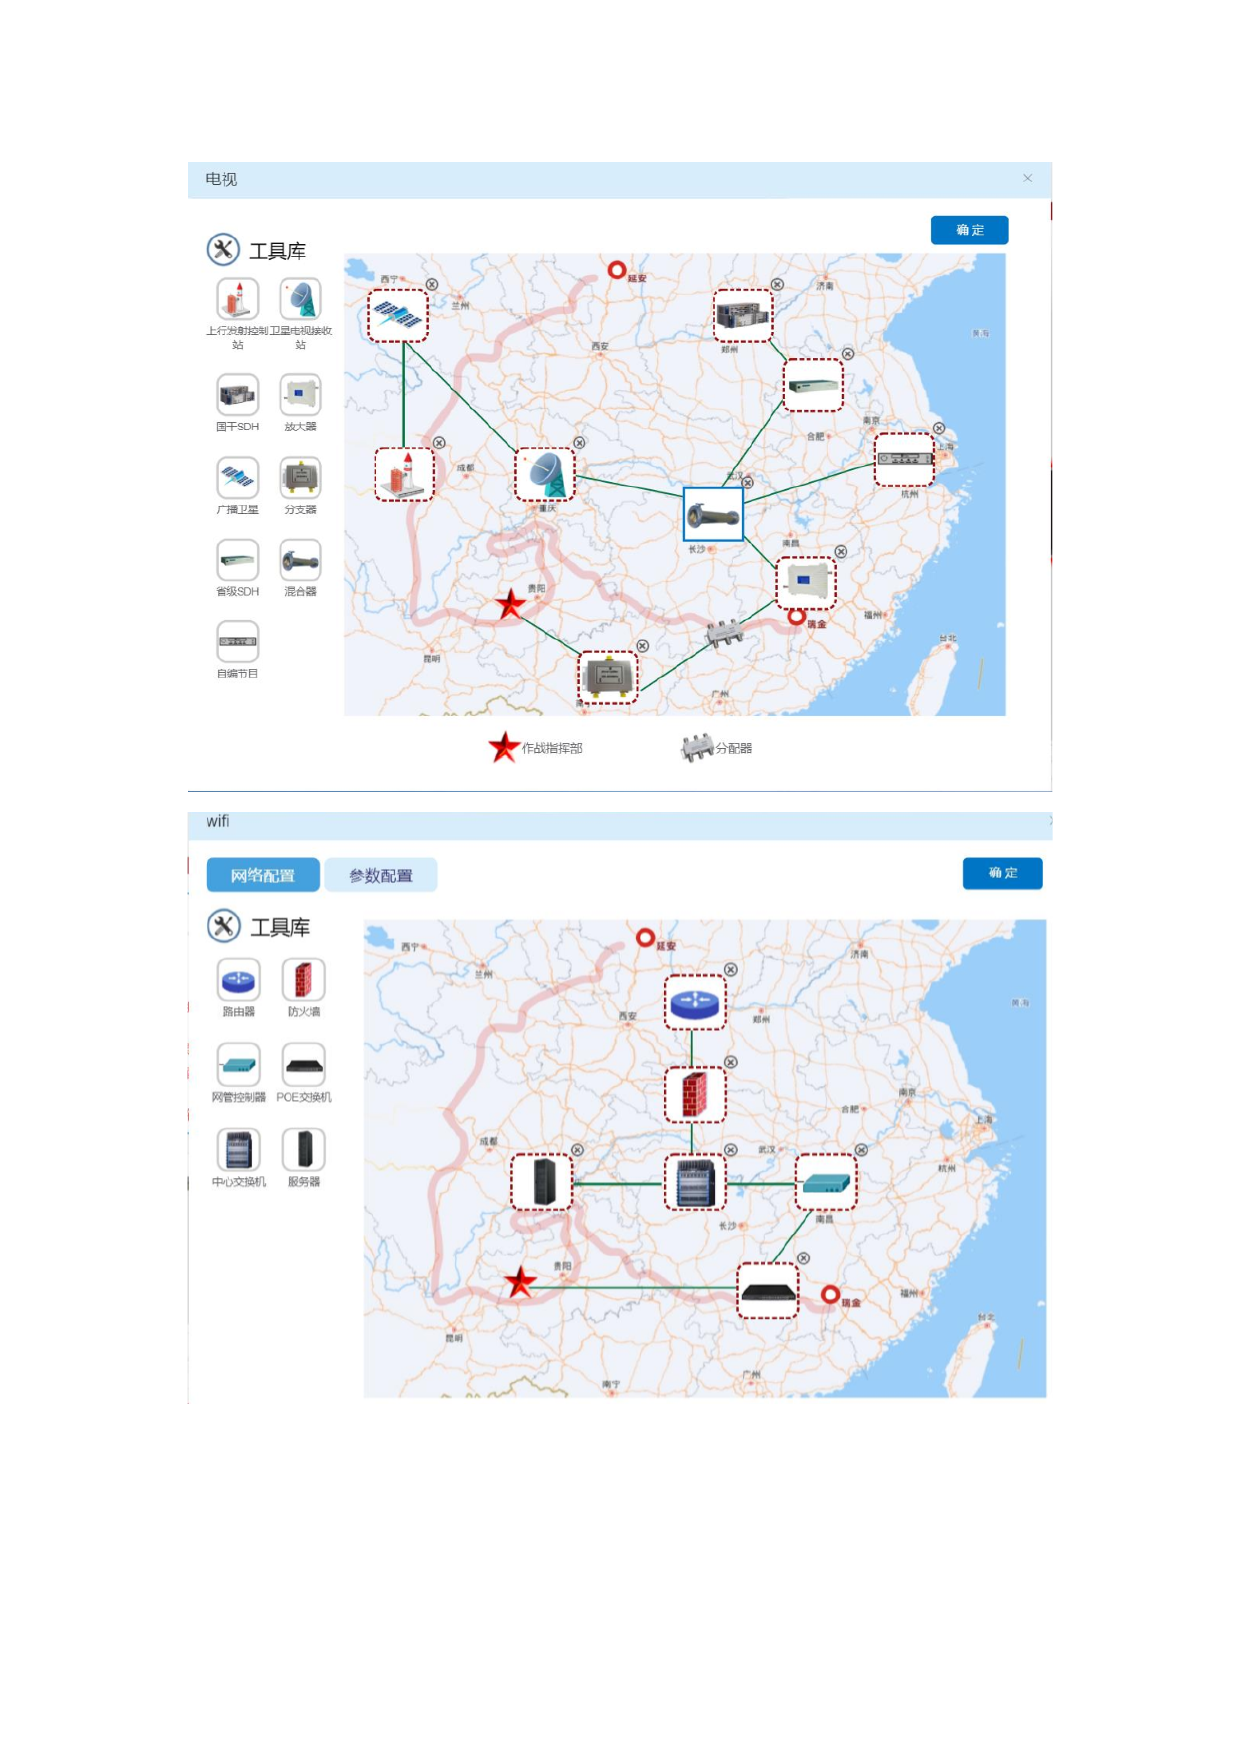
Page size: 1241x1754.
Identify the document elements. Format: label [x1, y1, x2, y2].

picture [187, 812, 1053, 1404]
picture [187, 162, 1053, 792]
